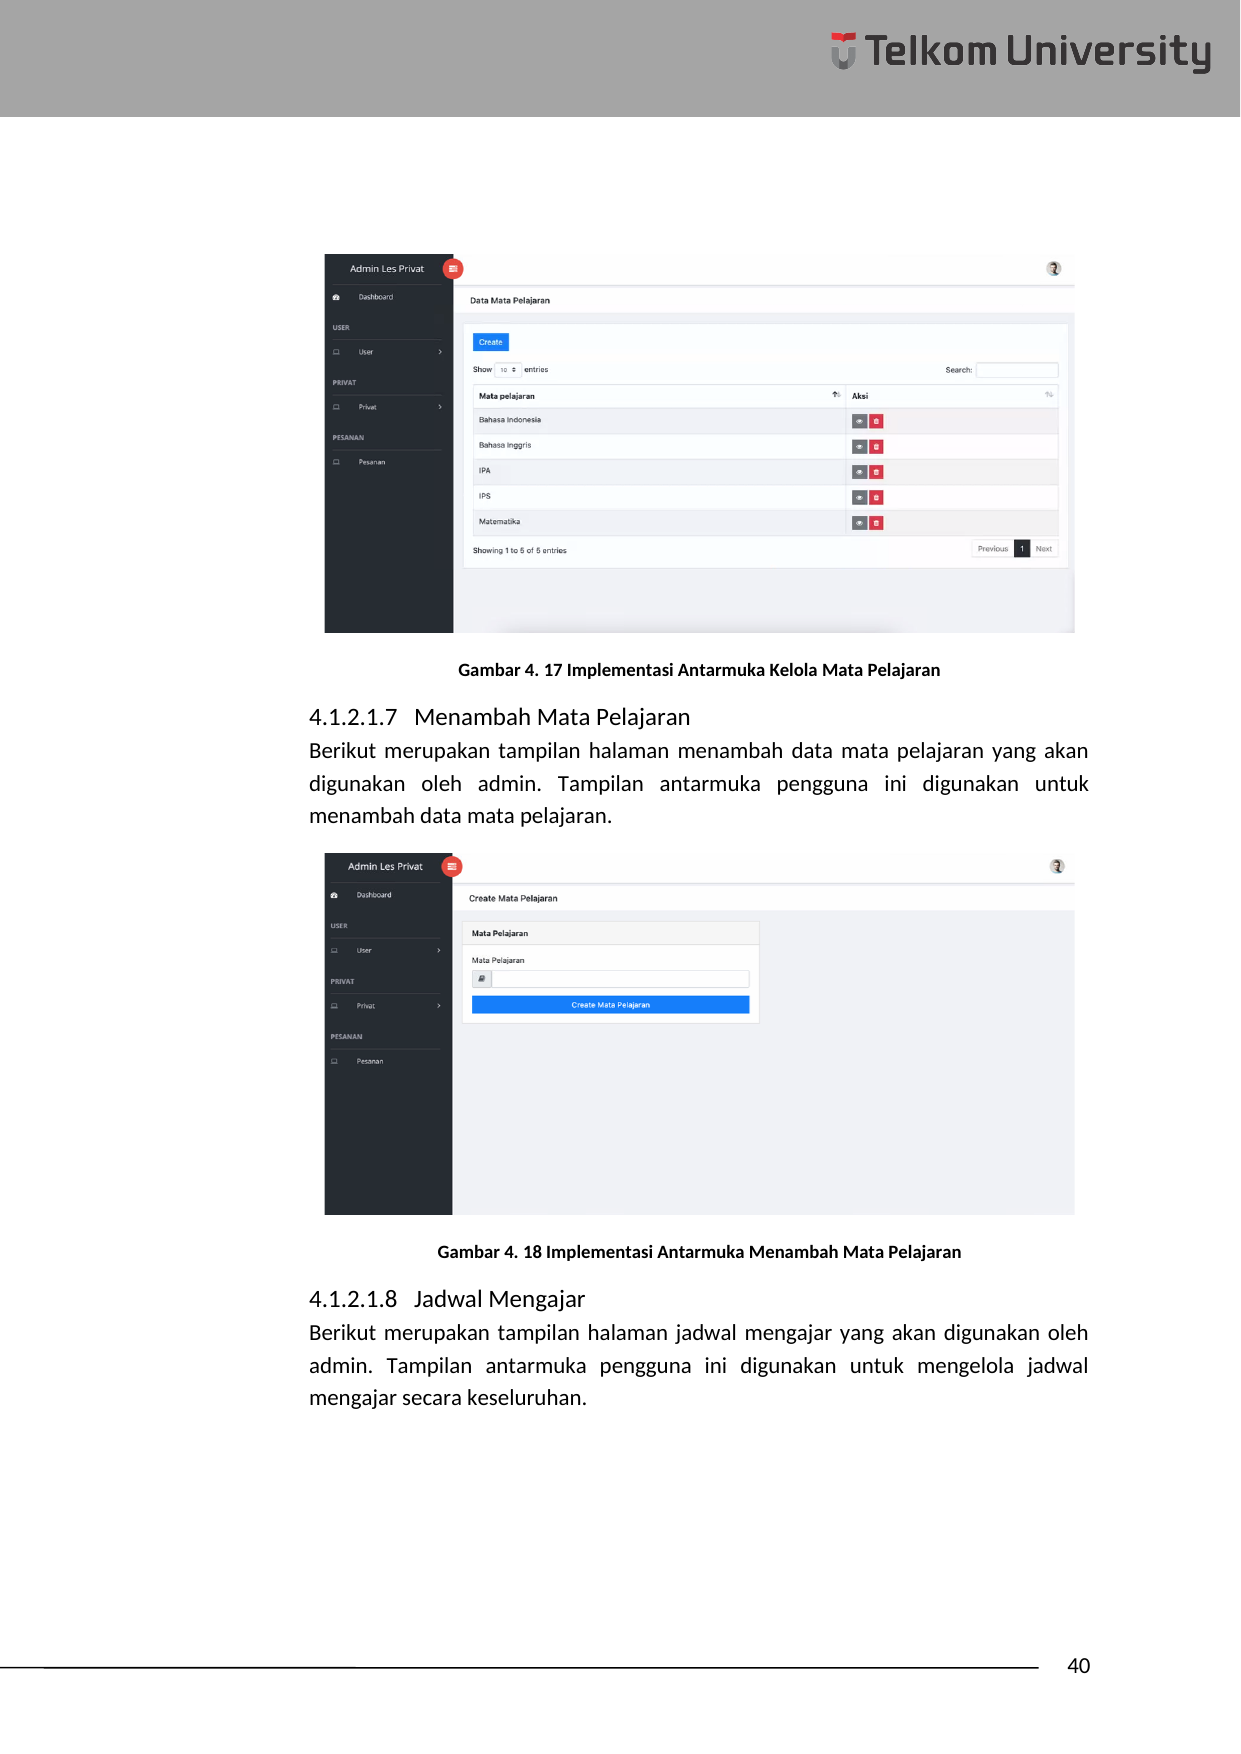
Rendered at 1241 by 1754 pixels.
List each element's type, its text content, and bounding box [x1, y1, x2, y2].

text Gambar 4. 18 Implementasi Antarmuka Menambah Mata Pelajaran [309, 1240, 1090, 1263]
picture [831, 32, 1211, 74]
subtitle Menambah Mata Pelajaran [309, 702, 1090, 732]
text Berikut merupakan tampilan halaman jadwal mengajar yang akan digunakan oleh admin. Tampilan antarmuka pengguna ini digunakan untuk mengelola jadwal mengajar secara keseluruhan. [309, 1318, 1090, 1411]
text Berikut merupakan tampilan halaman menambah data mata pelajaran yang akan digunakan oleh admin. Tampilan antarmuka pengguna ini digunakan untuk menambah data mata pelajaran. [309, 737, 1090, 829]
text Gambar 4. 17 Implementasi Antarmuka Kelola Mata Pelajaran [309, 658, 1090, 681]
subtitle Jadwal Mengajar [309, 1283, 1090, 1314]
picture [324, 853, 1075, 1215]
picture [324, 254, 1075, 633]
